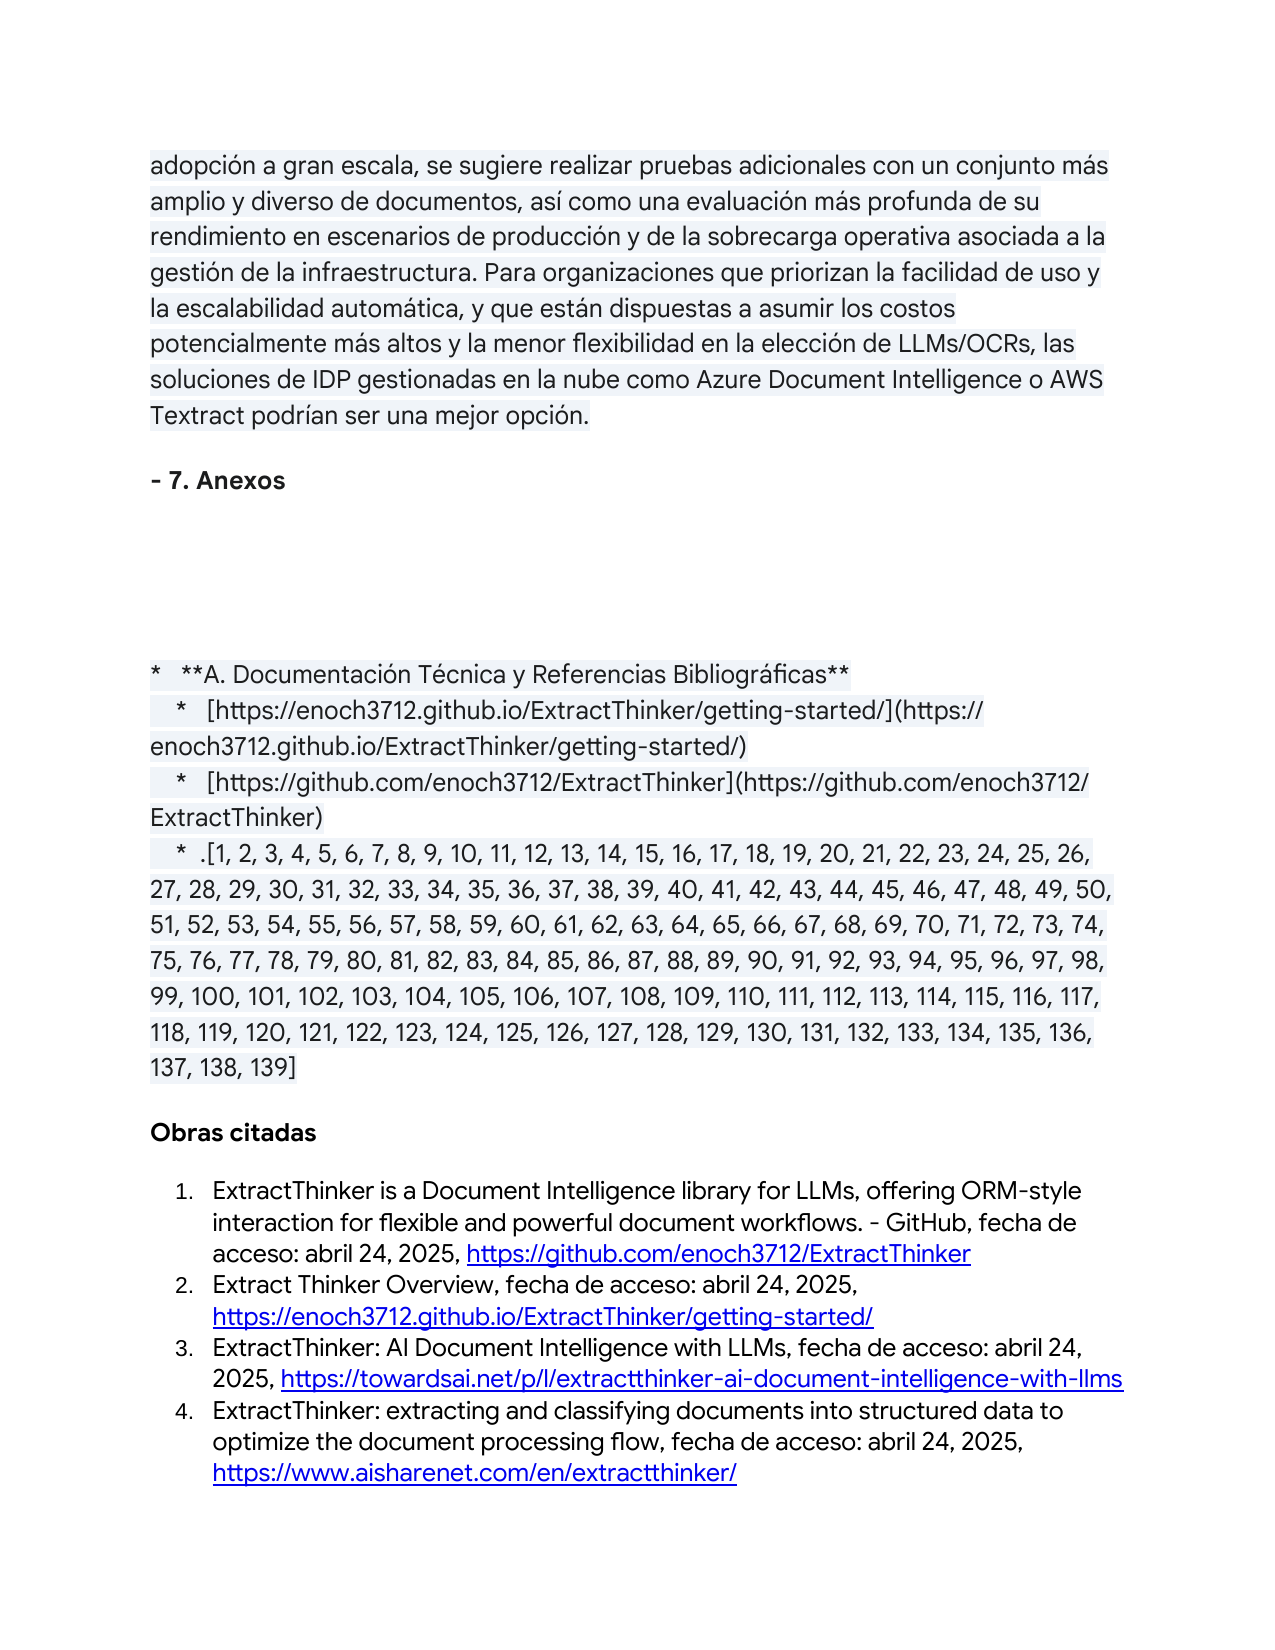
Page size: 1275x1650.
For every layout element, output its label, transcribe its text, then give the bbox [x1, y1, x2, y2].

subtitle Obras citadas [150, 1118, 1125, 1149]
list ExtractThinker is a Document Intelligence library for LLMs, offering ORM-style interaction for flexible and powerful document workflows. - GitHub, fecha de acceso: abril 24, 2025, https://github.com/enoch3712/ExtractThinker [175, 1176, 1125, 1269]
list Extract Thinker Overview, fecha de acceso: abril 24, 2025, https://enoch3712.github.io/ExtractThinker/getting-started/ [175, 1269, 1125, 1332]
list ExtractThinker: AI Document Intelligence with LLMs, fecha de acceso: abril 24, 2025, https://towardsai.net/p/l/extractthinker-ai-document-intelligence-with-llms [175, 1332, 1125, 1395]
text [150, 150, 1125, 461]
list ExtractThinker: extracting and classifying documents into structured data to optimize the document processing flow, fecha de acceso: abril 24, 2025, https://www.aisharenet.com/en/extractthinker/ [175, 1395, 1125, 1489]
text * **A. Documentación Técnica y Referencias Bibliográficas** * [https://enoch3712.github.io/ExtractThinker/getting-started/](https://enoch3712.github.io/ExtractThinker/getting-started/) * [https://github.com/enoch3712/ExtractThinker](https://github.com/enoch3712/ExtractThinker) * .[1, 2, 3, 4, 5, 6, 7, 8, 9, 10, 11, 12, 13, 14, 15, 16, 17, 18, 19, 20, 21, 22, 23, 24, 25, 26, 27, 28, 29, 30, 31, 32, 33, 34, 35, 36, 37, 38, 39, 40, 41, 42, 43, 44, 45, 46, 47, 48, 49, 50, 51, 52, 53, 54, 55, 56, 57, 58, 59, 60, 61, 62, 63, 64, 65, 66, 67, 68, 69, 70, 71, 72, 73, 74, 75, 76, 77, 78, 79, 80, 81, 82, 83, 84, 85, 86, 87, 88, 89, 90, 91, 92, 93, 94, 95, 96, 97, 98, 99, 100, 101, 102, 103, 104, 105, 106, 107, 108, 109, 110, 111, 112, 113, 114, 115, 116, 117, 118, 119, 120, 121, 122, 123, 124, 125, 126, 127, 128, 129, 130, 131, 132, 133, 134, 135, 136, 137, 138, 139] [150, 659, 1125, 1114]
text - 7. Anexos [150, 465, 1125, 496]
